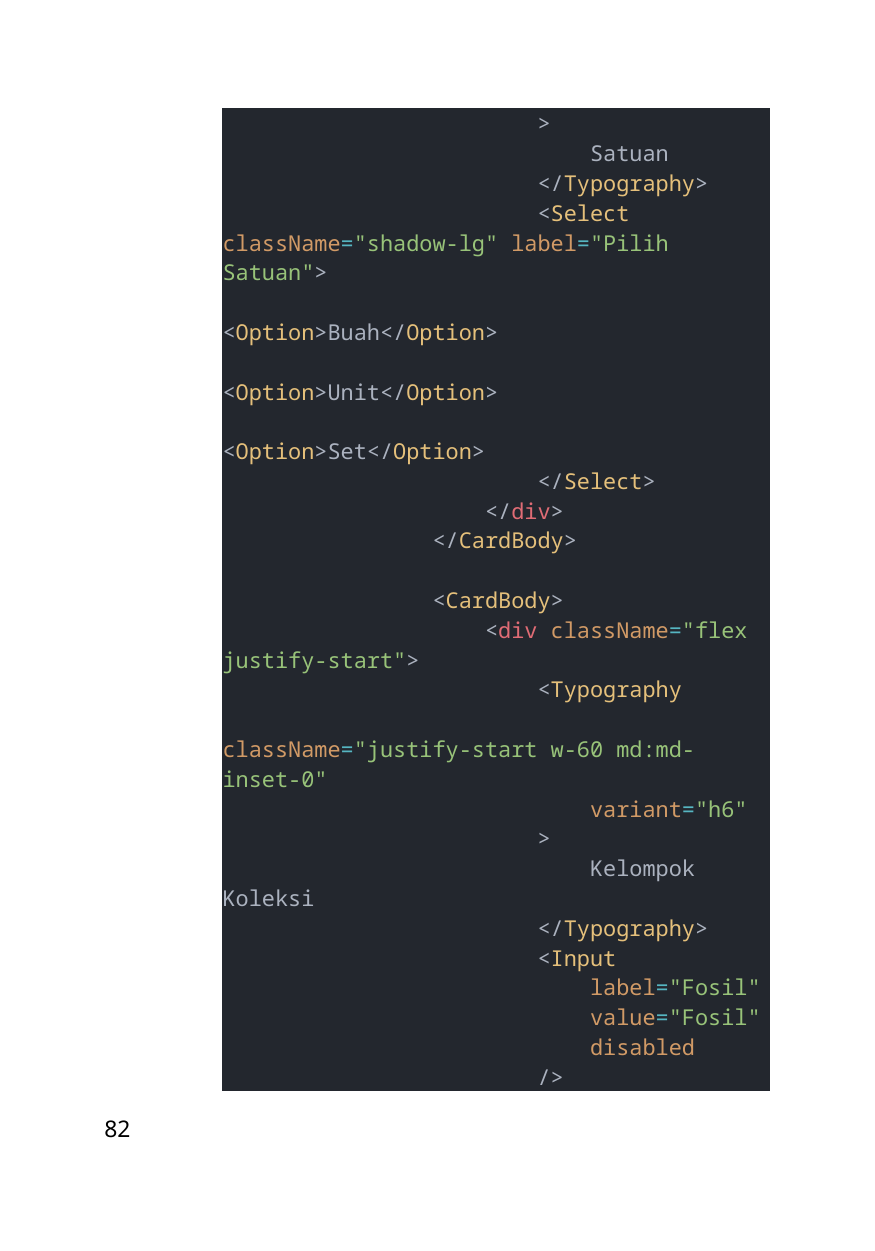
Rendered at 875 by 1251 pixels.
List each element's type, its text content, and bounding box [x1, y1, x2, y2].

text </Select> [222, 466, 770, 496]
text <Option>Set</Option> [222, 406, 770, 466]
text /> [222, 1062, 770, 1091]
text <Select className="shadow-lg" label="Pilih Satuan"> [222, 198, 770, 287]
text <CardBody> [222, 585, 770, 615]
text </CardBody> [222, 525, 770, 555]
text Kelompok Koleksi [222, 853, 770, 913]
text <div className="flex justify-start"> [222, 615, 770, 674]
text className="justify-start w-60 md:md-inset-0" [222, 704, 770, 793]
text </Typography> [222, 913, 770, 942]
text <Typography [222, 674, 770, 704]
text Satuan [222, 138, 770, 168]
text </Typography> [222, 168, 770, 198]
text > [222, 823, 770, 853]
text <Option>Unit</Option> [222, 347, 770, 406]
text disabled [222, 1032, 770, 1062]
text <Input [222, 942, 770, 972]
text label="Fosil" [222, 972, 770, 1002]
text > [222, 108, 770, 138]
text </div> [222, 496, 770, 525]
text <Option>Buah</Option> [222, 287, 770, 347]
text variant="h6" [222, 793, 770, 823]
text value="Fosil" [222, 1002, 770, 1032]
